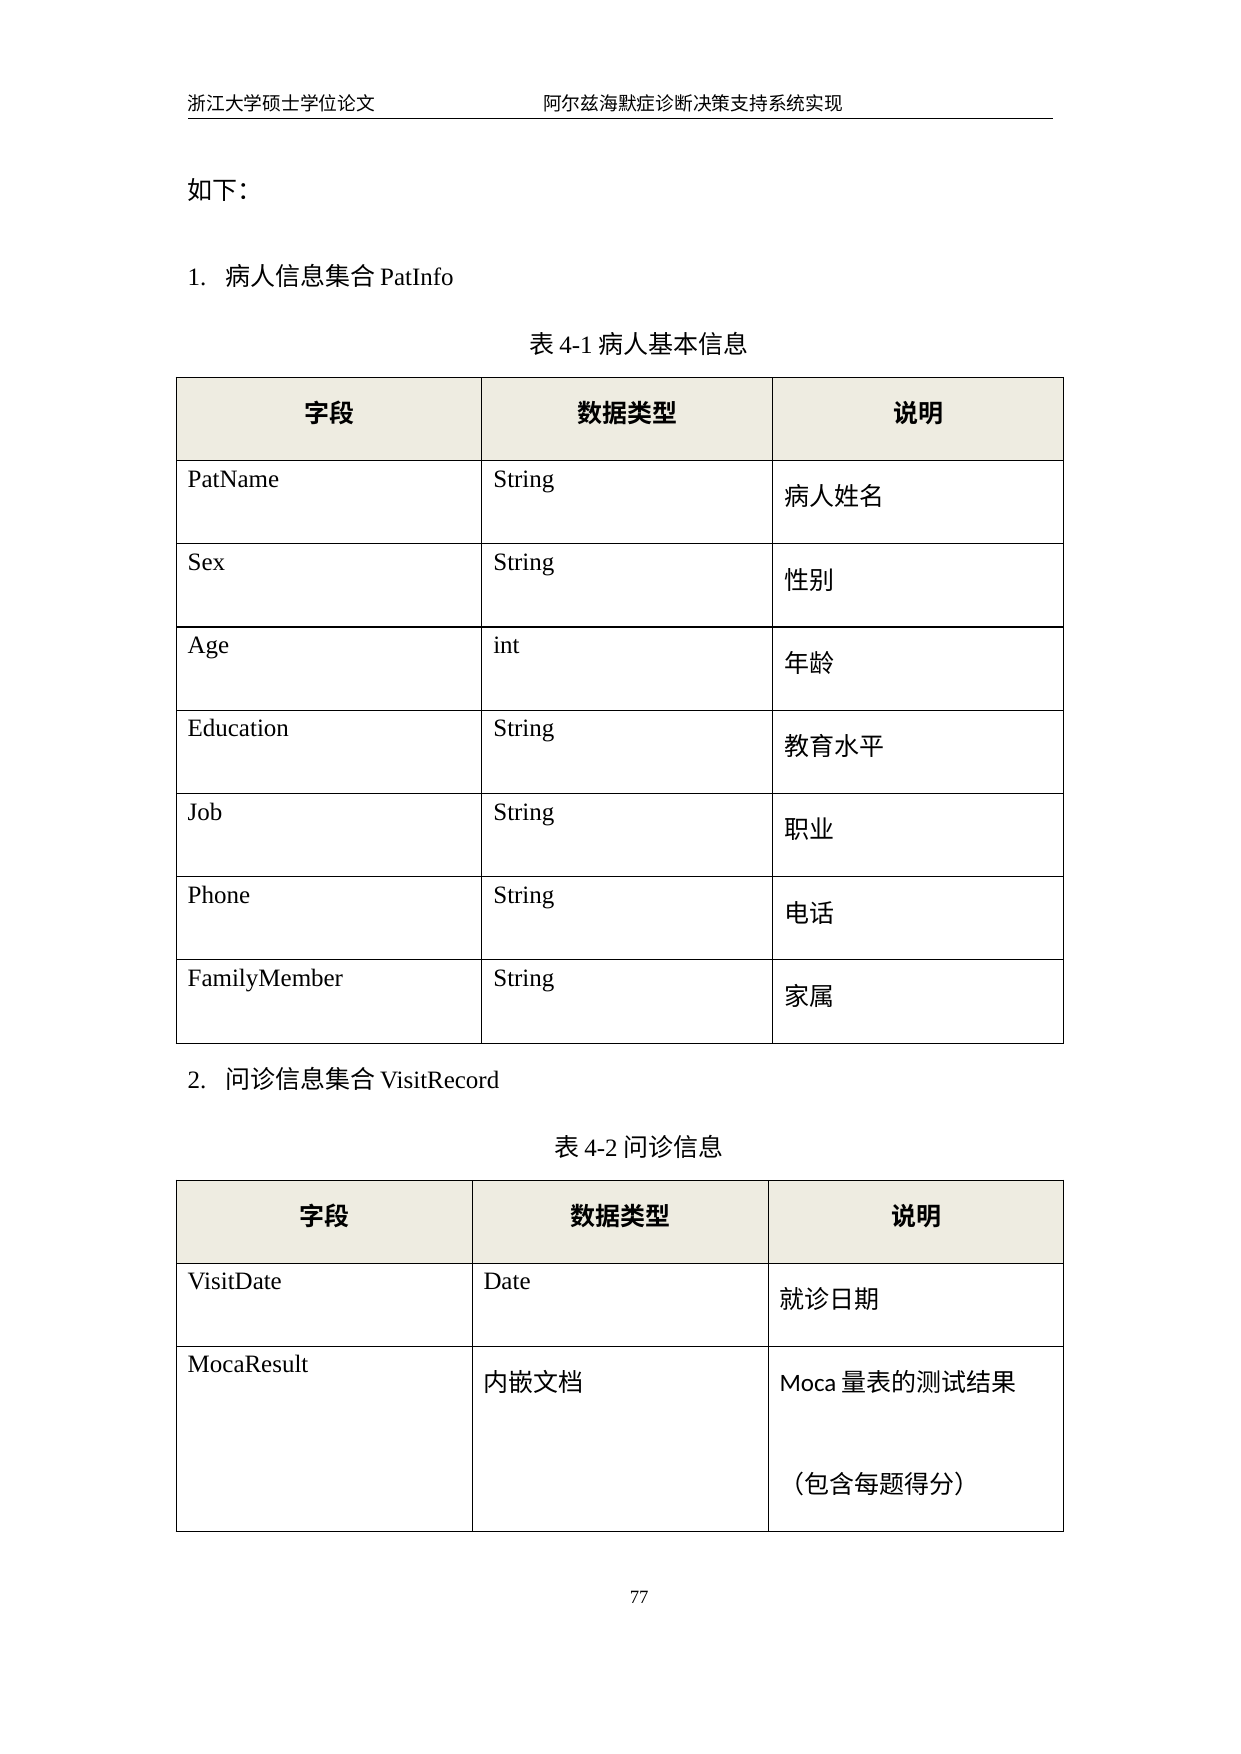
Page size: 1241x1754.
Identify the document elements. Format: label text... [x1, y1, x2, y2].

table_cell 教育水平 [773, 711, 1063, 793]
table_header 说明 [769, 1181, 1063, 1263]
table_cell String [482, 877, 772, 959]
table_cell PatName [177, 461, 481, 543]
table_cell String [482, 544, 772, 626]
table_cell 内嵌文档 [473, 1347, 768, 1531]
list 病人信息集合PatInfo [187, 241, 1053, 309]
list 问诊信息集合VisitRecord [187, 1044, 1053, 1112]
table_header 数据类型 [473, 1181, 768, 1263]
table_header 数据类型 [482, 378, 772, 460]
table_cell Education [177, 711, 481, 793]
table_header 说明 [773, 378, 1063, 460]
table_header 字段 [177, 378, 481, 460]
table_cell VisitDate [177, 1264, 472, 1346]
table_cell int [482, 628, 772, 710]
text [187, 155, 1053, 223]
table_cell String [482, 960, 772, 1043]
table_cell FamilyMember [177, 960, 481, 1043]
table_cell MocaResult [177, 1347, 472, 1531]
table_cell String [482, 461, 772, 543]
table_cell Sex [177, 544, 481, 626]
list 表4-1 病人基本信息 [225, 309, 1053, 377]
table_cell Phone [177, 877, 481, 959]
table_cell Age [177, 628, 481, 710]
table_cell Job [177, 794, 481, 876]
table_cell Date [473, 1264, 768, 1346]
table_cell 就诊日期 [769, 1264, 1063, 1346]
table_cell String [482, 711, 772, 793]
table_cell String [482, 794, 772, 876]
table_cell 电话 [773, 877, 1063, 959]
table_header 字段 [177, 1181, 472, 1263]
table_cell 年龄 [773, 628, 1063, 710]
table_cell 家属 [773, 960, 1063, 1043]
table_cell Moca量表的测试结果（包含每题得分） [769, 1347, 1063, 1531]
table_cell 病人姓名 [773, 461, 1063, 543]
table_cell 职业 [773, 794, 1063, 876]
list 表4-2 问诊信息 [225, 1112, 1053, 1179]
table_cell 性别 [773, 544, 1063, 626]
